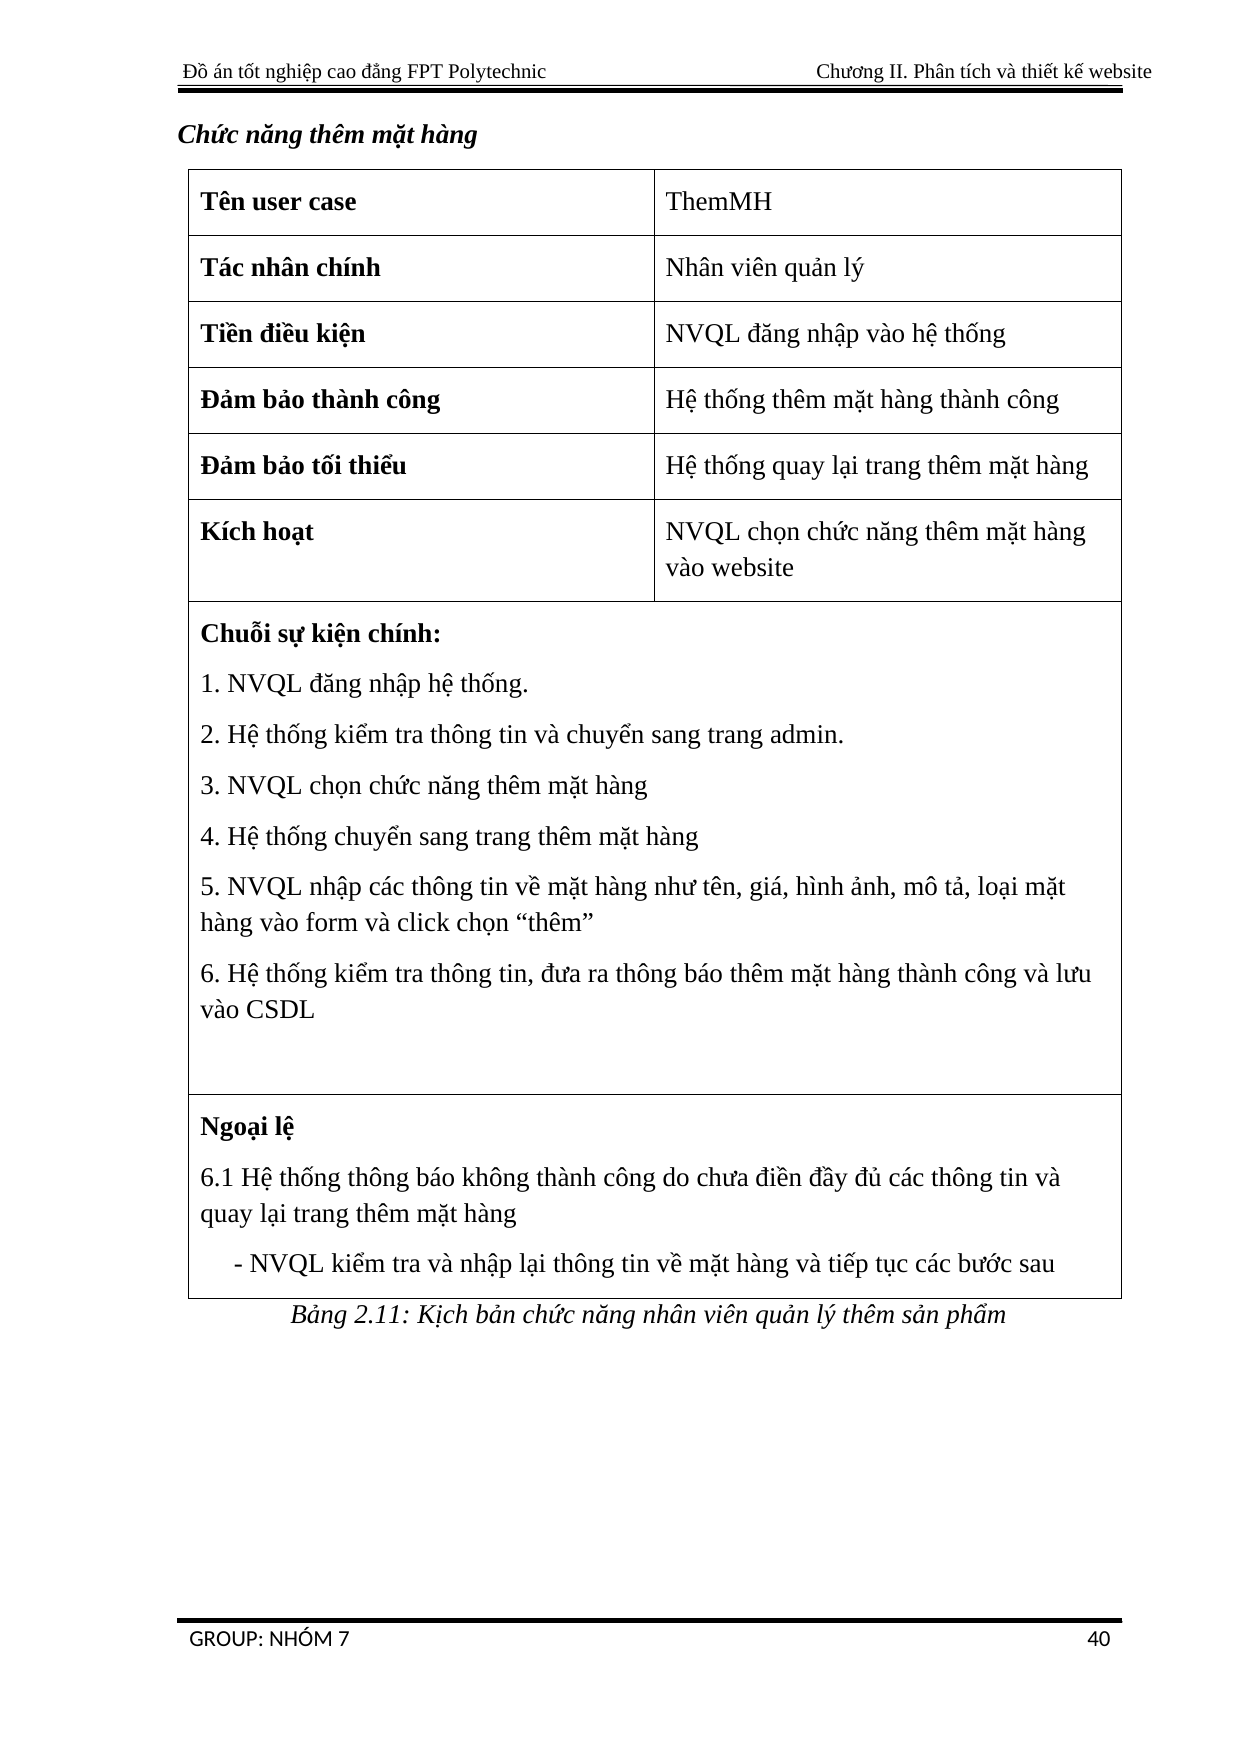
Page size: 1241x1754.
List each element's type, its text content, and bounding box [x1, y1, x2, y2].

table_cell Hệ thống thêm mặt hàng thành công [655, 368, 1121, 433]
table_cell Ngoại lệ 6.1 Hệ thống thông báo không thành công do chưa điền đầy đủ các thông tin và quay lại trang thêm mặt hàng - NVQL kiểm tra và nhập lại thông tin về mặt hàng và tiếp tục các bước sau [189, 1095, 1121, 1297]
table_header Tên user case [189, 170, 654, 235]
table_cell Đảm bảo thành công [189, 368, 654, 433]
table_cell Kích hoạt [189, 500, 654, 601]
table_cell NVQL đăng nhập vào hệ thống [655, 302, 1121, 367]
subtitle Chức năng thêm mặt hàng [177, 118, 1122, 149]
table_cell Hệ thống quay lại trang thêm mặt hàng [655, 434, 1121, 499]
table_cell Nhân viên quản lý [655, 236, 1121, 301]
table_cell Tiền điều kiện [189, 302, 654, 367]
table_cell Chuỗi sự kiện chính: 1. NVQL đăng nhập hệ thống. 2. Hệ thống kiểm tra thông tin và chuyển sang trang admin. 3. NVQL chọn chức năng thêm mặt hàng 4. Hệ thống chuyển sang trang thêm mặt hàng 5. NVQL nhập các thông tin về mặt hàng như tên, giá, hình ảnh, mô tả, loại mặt hàng vào form và click chọn “thêm” 6. Hệ thống kiểm tra thông tin, đưa ra thông báo thêm mặt hàng thành công và lưu vào CSDL [189, 602, 1121, 1094]
table_cell NVQL chọn chức năng thêm mặt hàng vào website [655, 500, 1121, 601]
table_header ThemMH [655, 170, 1121, 235]
table_cell Đảm bảo tối thiểu [189, 434, 654, 499]
table_cell Tác nhân chính [189, 236, 654, 301]
